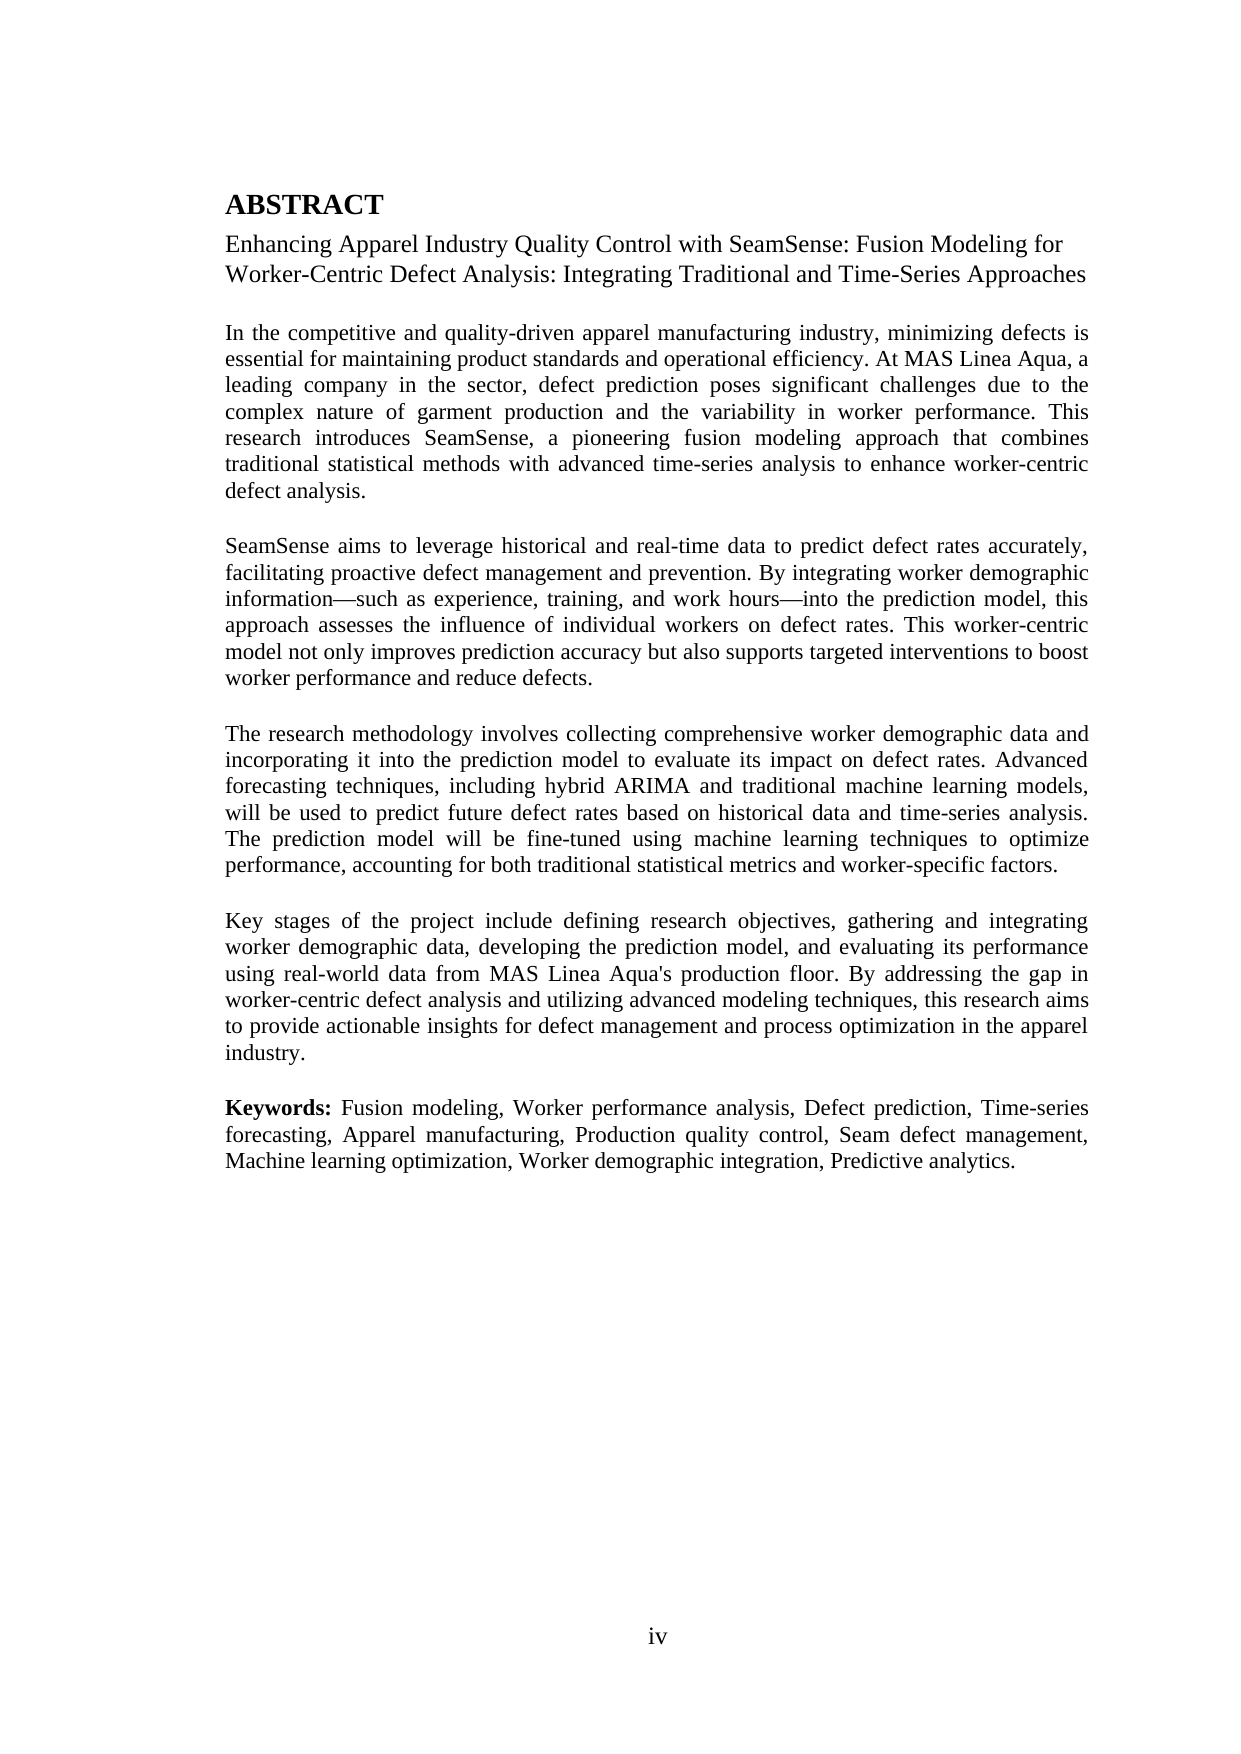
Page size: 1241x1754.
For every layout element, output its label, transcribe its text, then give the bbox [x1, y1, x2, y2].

text Keywords: Fusion modeling, Worker performance analysis, Defect prediction, Time-series forecasting, Apparel manufacturing, Production quality control, Seam defect management, Machine learning optimization, Worker demographic integration, Predictive analytics. [225, 1094, 1090, 1173]
subtitle ABSTRACT [225, 187, 1090, 221]
text Enhancing Apparel Industry Quality Control with SeamSense: Fusion Modeling for Worker-Centric Defect Analysis: Integrating Traditional and Time-Series Approaches [225, 229, 1090, 288]
text In the competitive and quality-driven apparel manufacturing industry, minimizing defects is essential for maintaining product standards and operational efficiency. At MAS Linea Aqua, a leading company in the sector, defect prediction poses significant challenges due to the complex nature of garment production and the variability in worker performance. This research introduces SeamSense, a pioneering fusion modeling approach that combines traditional statistical methods with advanced time-series analysis to enhance worker-centric defect analysis. [225, 319, 1090, 503]
text The research methodology involves collecting comprehensive worker demographic data and incorporating it into the prediction model to evaluate its impact on defect rates. Advanced forecasting techniques, including hybrid ARIMA and traditional machine learning models, will be used to predict future defect rates based on historical data and time-series analysis. The prediction model will be fine-tuned using machine learning techniques to optimize performance, accounting for both traditional statistical metrics and worker-specific factors. [225, 720, 1090, 878]
text SeamSense aims to leverage historical and real-time data to predict defect rates accurately, facilitating proactive defect management and prevention. By integrating worker demographic information—such as experience, training, and work hours—into the prediction model, this approach assesses the influence of individual workers on defect rates. This worker-centric model not only improves prediction accuracy but also supports targeted interventions to boost worker performance and reduce defects. [225, 532, 1090, 691]
text Key stages of the project include defining research objectives, gathering and integrating worker demographic data, developing the prediction model, and evaluating its performance using real-world data from MAS Linea Aqua's production floor. By addressing the gap in worker-centric defect analysis and utilizing advanced modeling techniques, this research aims to provide actionable insights for defect management and process optimization in the apparel industry. [225, 907, 1090, 1065]
